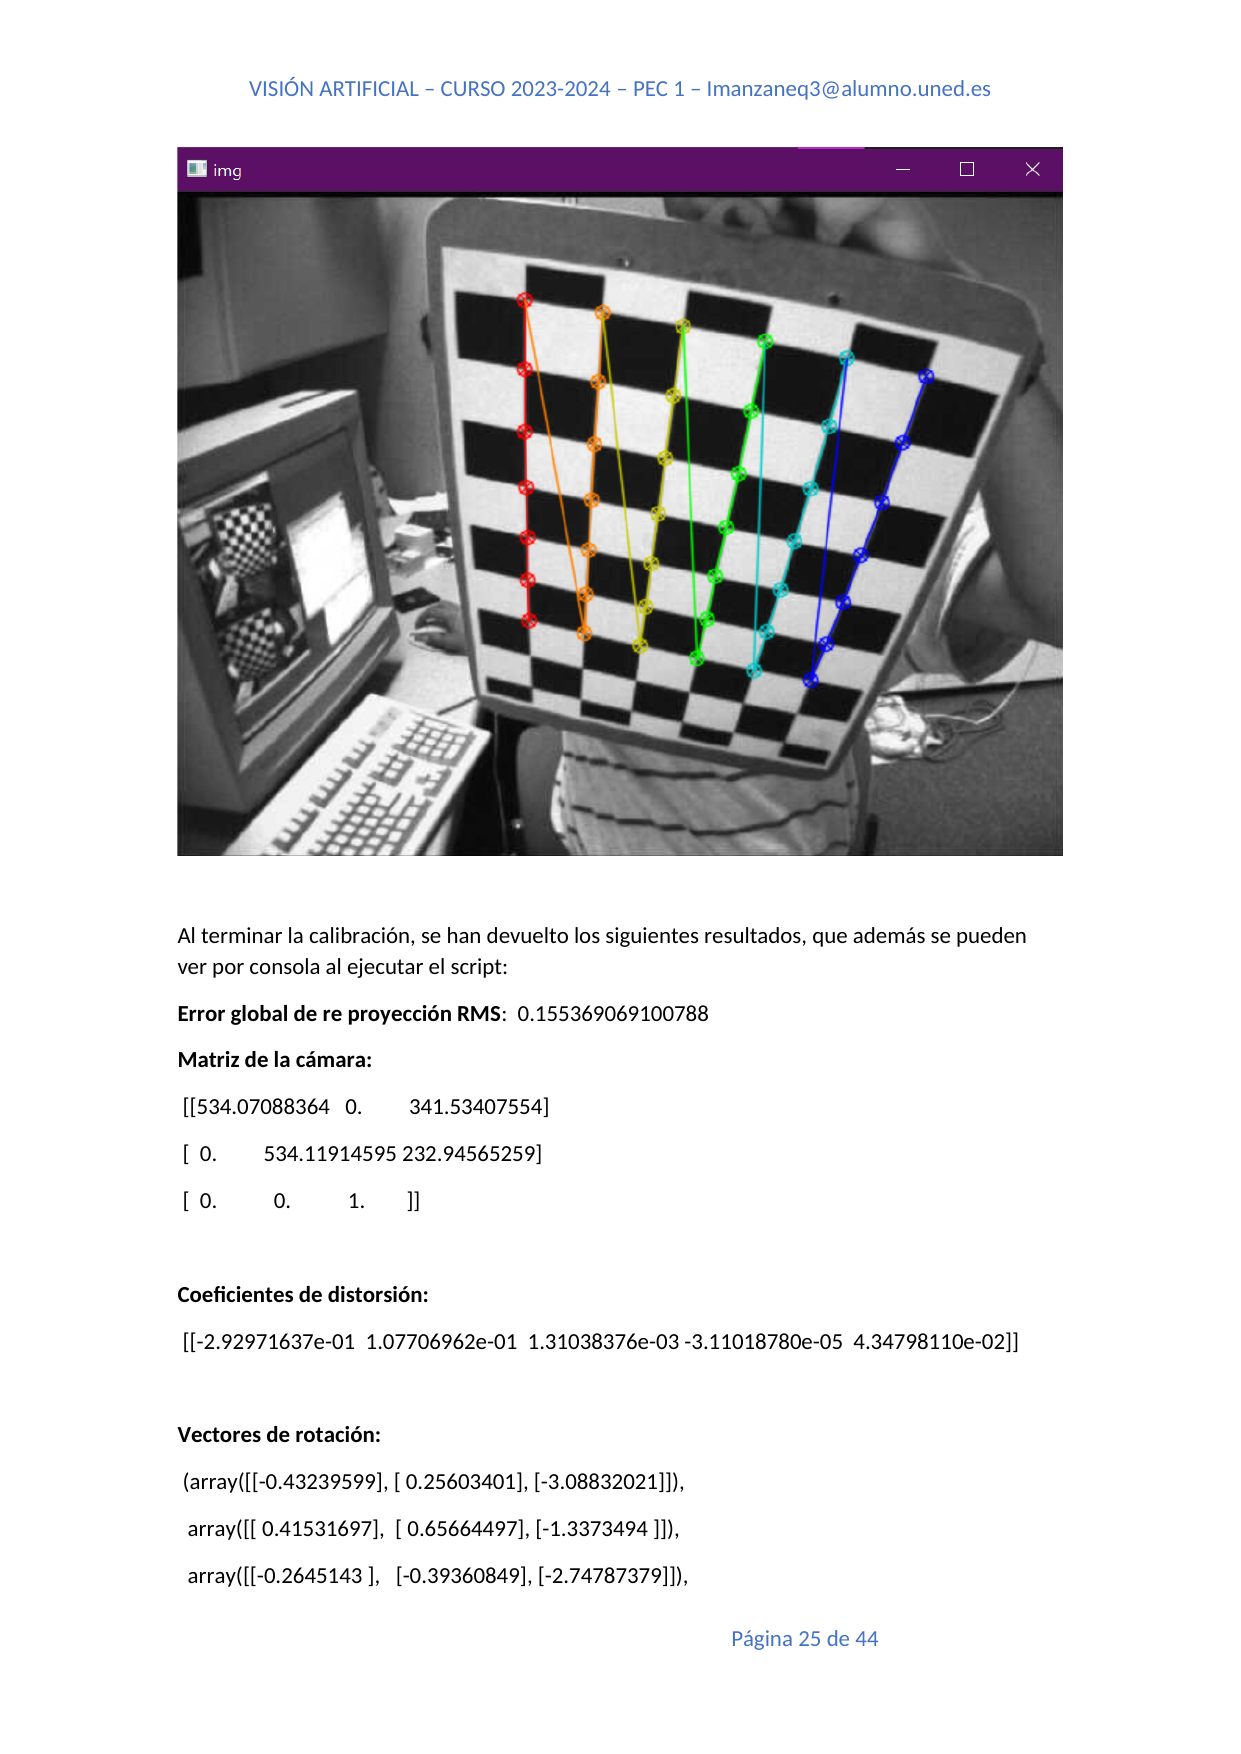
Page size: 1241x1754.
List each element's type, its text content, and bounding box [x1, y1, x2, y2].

text Vectores de rotación: [177, 1421, 1063, 1448]
picture [177, 147, 1063, 856]
text [ 0. 0. 1. ]] [177, 1186, 1063, 1214]
text Matriz de la cámara: [177, 1046, 1063, 1073]
text array([[-0.2645143 ], [-0.39360849], [-2.74787379]]), [177, 1561, 1063, 1589]
text Error global de re proyección RMS: 0.155369069100788 [177, 999, 1063, 1027]
text [ 0. 534.11914595 232.94565259] [177, 1139, 1063, 1167]
text Coeficientes de distorsión: [177, 1280, 1063, 1308]
text [[-2.92971637e-01 1.07706962e-01 1.31038376e-03 -3.11018780e-05 4.34798110e-02]] [177, 1327, 1063, 1355]
text array([[ 0.41531697], [ 0.65664497], [-1.3373494 ]]), [177, 1514, 1063, 1542]
text Al terminar la calibración, se han devuelto los siguientes resultados, que además se pueden ver por consola al ejecutar el script: [177, 922, 1063, 980]
text (array([[-0.43239599], [ 0.25603401], [-3.08832021]]), [177, 1467, 1063, 1495]
text [[534.07088364 0. 341.53407554] [177, 1092, 1063, 1120]
